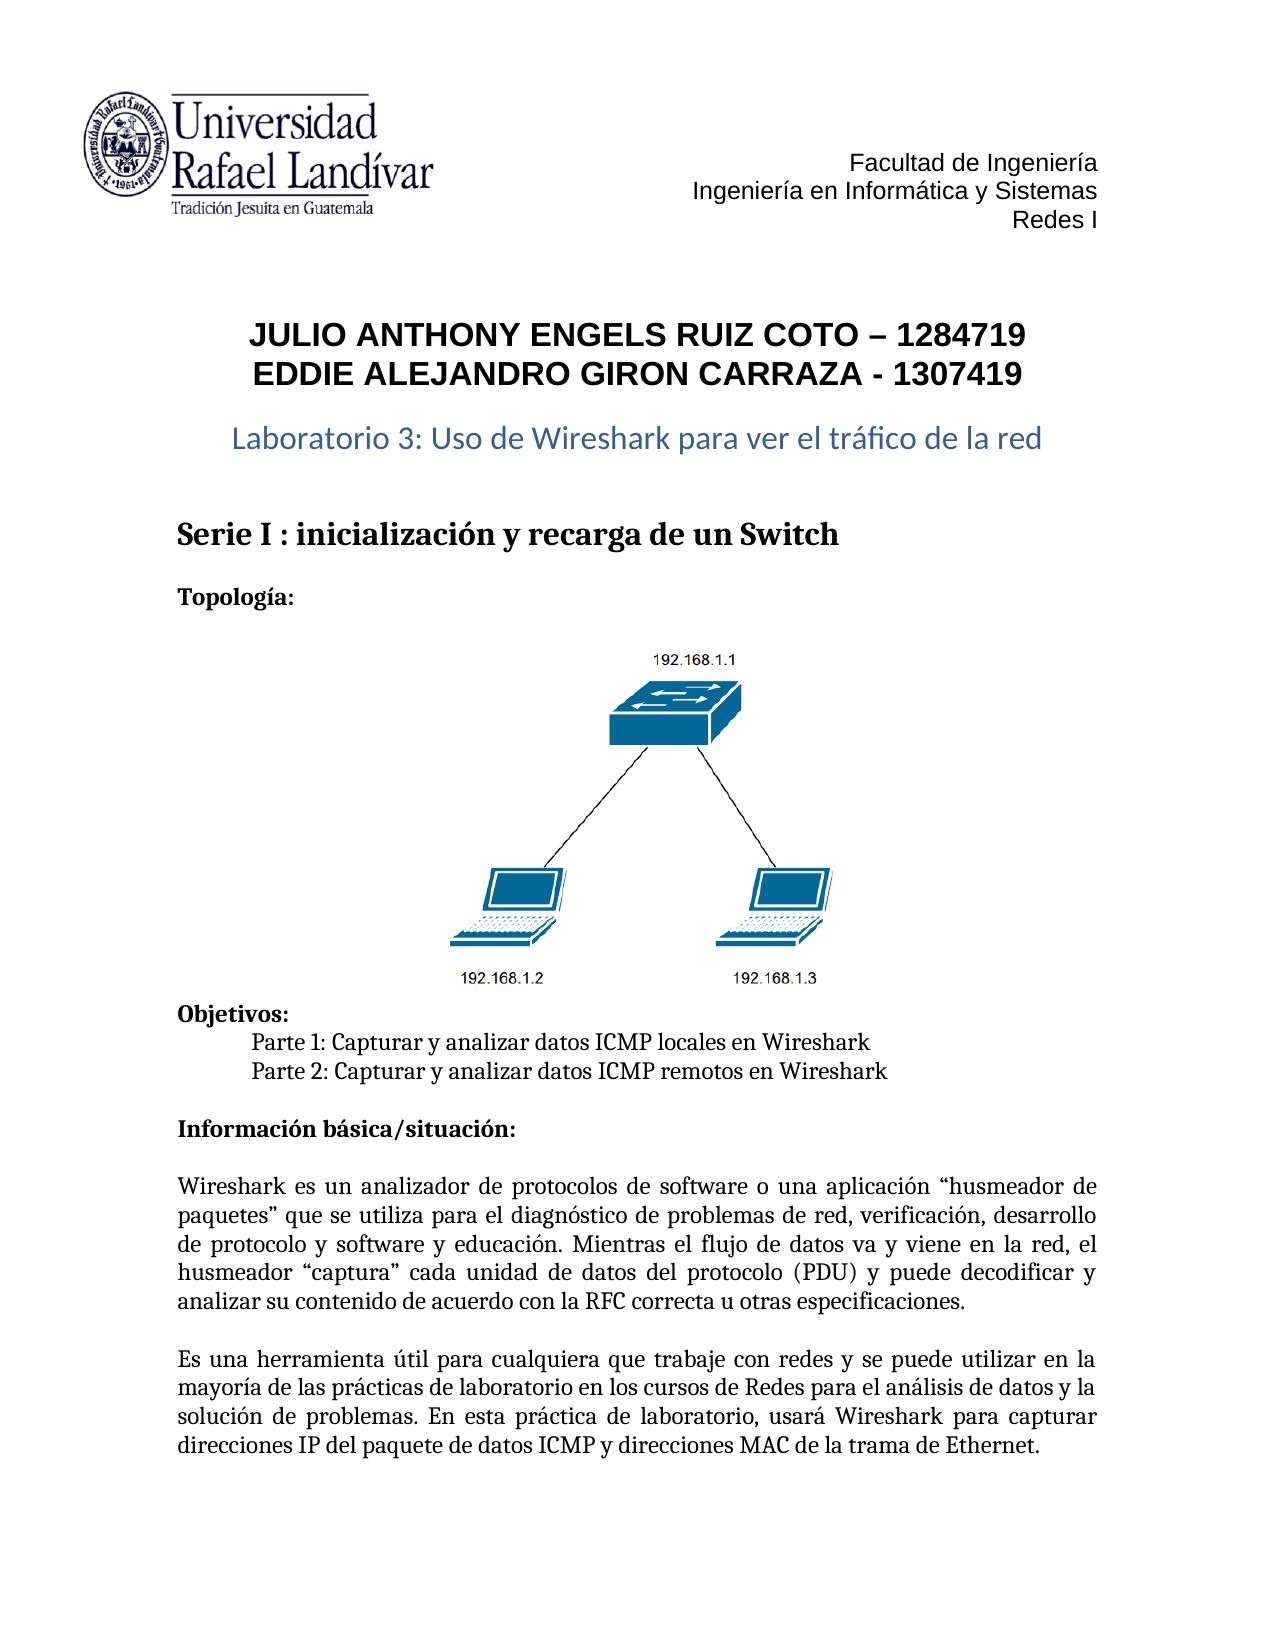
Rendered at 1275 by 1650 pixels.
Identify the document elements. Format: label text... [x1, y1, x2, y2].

text Facultad de Ingeniería [434, 148, 1098, 176]
text Serie I : inicialización y recarga de un Switch [177, 516, 1098, 554]
text Topología: [177, 583, 1098, 611]
text EDDIE ALEJANDRO GIRON CARRAZA - 1307419 [177, 354, 1098, 392]
picture [435, 640, 840, 1000]
text Objetivos: [177, 999, 1098, 1028]
text Wireshark es un analizador de protocolos de software o una aplicación “husmeador de paquetes” que se utiliza para el diagnóstico de problemas de red, verificación, desarrollo de protocolo y software y educación. Mientras el flujo de datos va y viene en la red, el husmeador “captura” cada unidad de datos del protocolo (PDU) y puede decodificar y analizar su contenido de acuerdo con la RFC correcta u otras especificaciones. [177, 1172, 1098, 1316]
text JULIO ANTHONY ENGELS RUIZ COTO – 1284719 [177, 315, 1098, 354]
text Parte 2: Capturar y analizar datos ICMP remotos en Wireshark [251, 1057, 1098, 1086]
text Es una herramienta útil para cualquiera que trabaje con redes y se puede utilizar en la mayoría de las prácticas de laboratorio en los cursos de Redes para el análisis de datos y la solución de problemas. En esta práctica de laboratorio, usará Wireshark para capturar direcciones IP del paquete de datos ICMP y direcciones MAC de la trama de Ethernet. [177, 1344, 1098, 1459]
picture [83, 91, 434, 217]
text Redes I [177, 205, 1098, 234]
text Parte 1: Capturar y analizar datos ICMP locales en Wireshark [251, 1028, 1098, 1057]
subtitle Laboratorio 3: Uso de Wireshark para ver el tráfico de la red [177, 417, 1098, 458]
text Ingeniería en Informática y Sistemas [434, 176, 1098, 205]
text Información básica/situación: [177, 1114, 1098, 1143]
